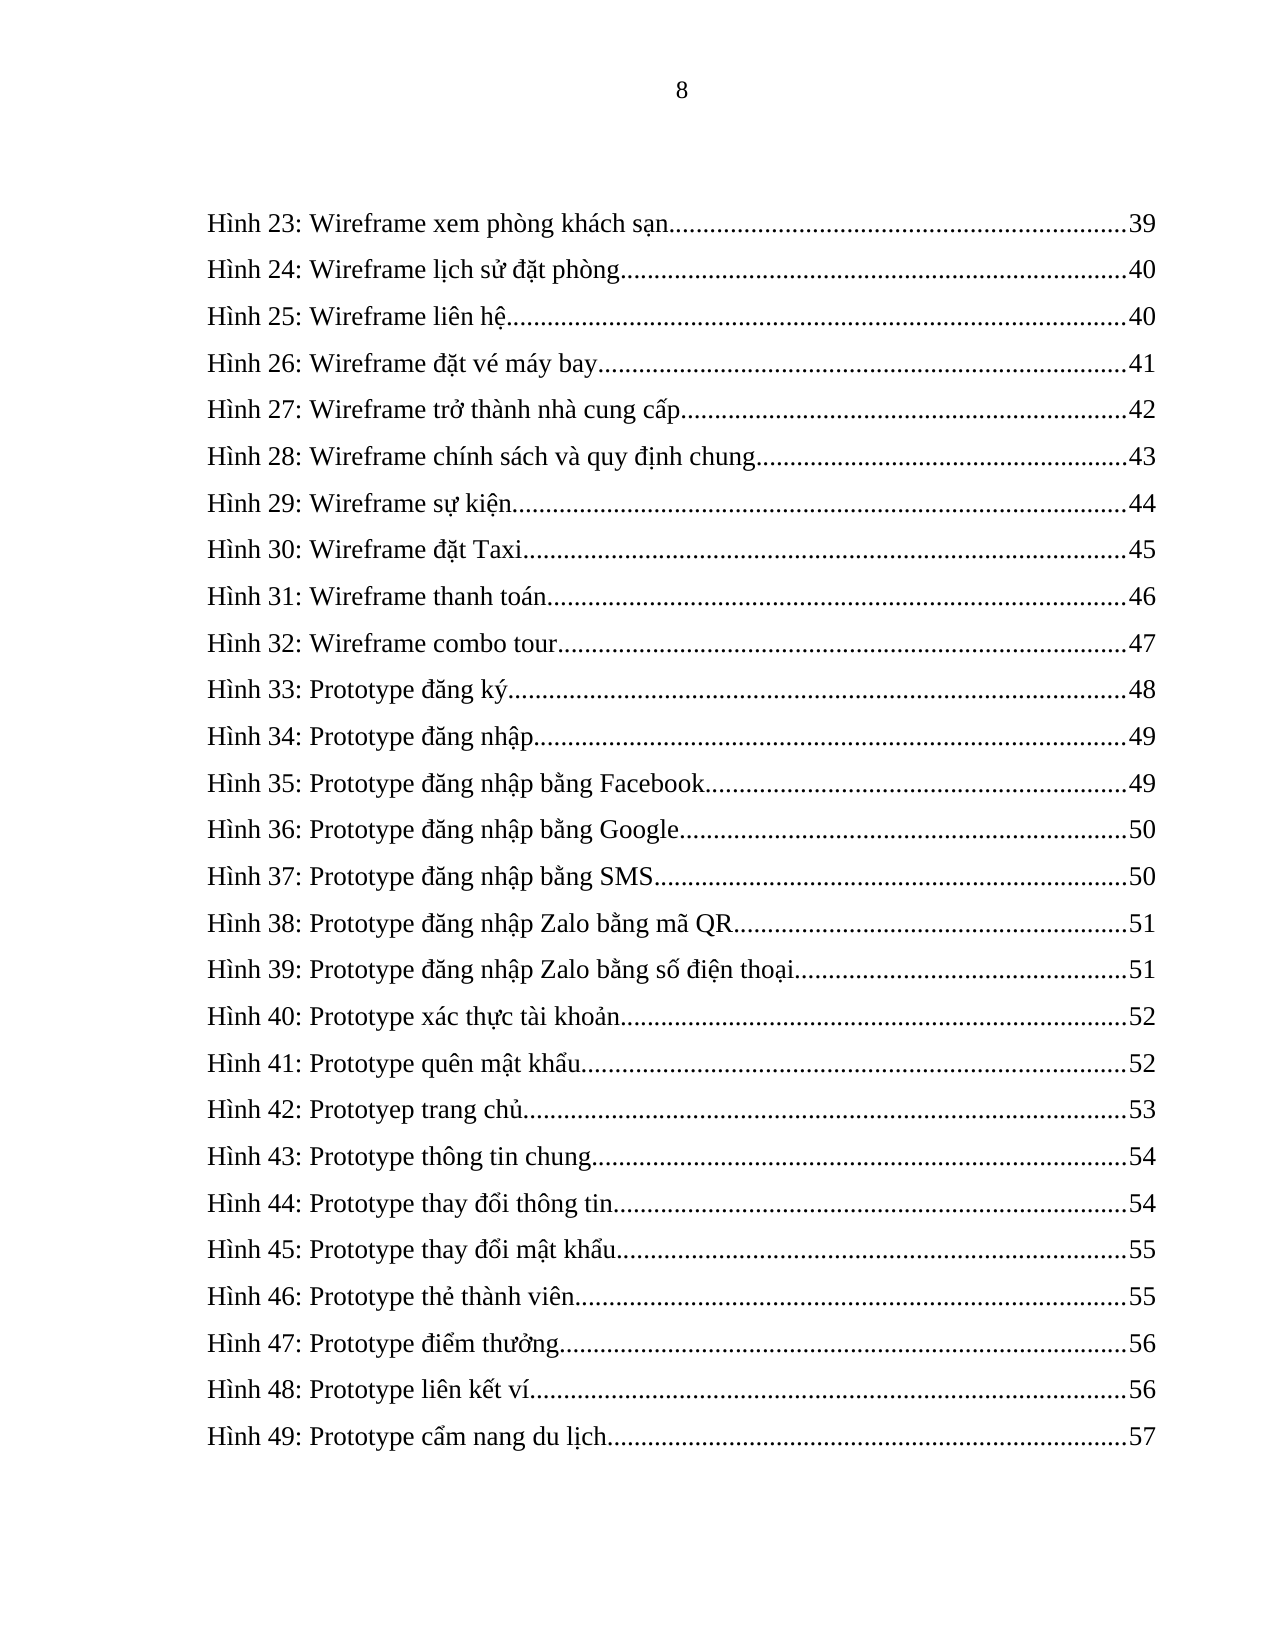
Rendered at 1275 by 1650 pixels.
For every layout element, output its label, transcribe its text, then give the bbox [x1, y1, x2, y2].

text Hình 34: Prototype đăng nhập 49 [207, 720, 1157, 751]
text Hình 47: Prototype điểm thưởng 56 [207, 1327, 1157, 1358]
text Hình 30: Wireframe đặt Taxi 45 [207, 533, 1157, 564]
text Hình 26: Wireframe đặt vé máy bay 41 [207, 347, 1157, 378]
text Hình 36: Prototype đăng nhập bằng Google 50 [207, 813, 1157, 844]
text Hình 32: Wireframe combo tour 47 [207, 627, 1157, 658]
text Hình 38: Prototype đăng nhập Zalo bằng mã QR 51 [207, 907, 1157, 938]
text Hình 27: Wireframe trở thành nhà cung cấp 42 [207, 393, 1157, 424]
text Hình 44: Prototype thay đổi thông tin 54 [207, 1187, 1157, 1218]
text Hình 41: Prototype quên mật khẩu 52 [207, 1047, 1157, 1078]
text Hình 28: Wireframe chính sách và quy định chung 43 [207, 440, 1157, 471]
text Hình 29: Wireframe sự kiện 44 [207, 487, 1157, 518]
text Hình 46: Prototype thẻ thành viên 55 [207, 1280, 1157, 1311]
text Hình 48: Prototype liên kết ví 56 [207, 1373, 1157, 1404]
text Hình 33: Prototype đăng ký 48 [207, 673, 1157, 704]
text Hình 35: Prototype đăng nhập bằng Facebook 49 [207, 767, 1157, 798]
text Hình 42: Prototyep trang chủ 53 [207, 1093, 1157, 1124]
text Hình 49: Prototype cẩm nang du lịch 57 [207, 1420, 1157, 1451]
text Hình 43: Prototype thông tin chung 54 [207, 1140, 1157, 1171]
text Hình 40: Prototype xác thực tài khoản 52 [207, 1000, 1157, 1031]
text Hình 25: Wireframe liên hệ 40 [207, 300, 1157, 331]
text Hình 37: Prototype đăng nhập bằng SMS 50 [207, 860, 1157, 891]
text Hình 39: Prototype đăng nhập Zalo bằng số điện thoại 51 [207, 953, 1157, 984]
text Hình 24: Wireframe lịch sử đặt phòng 40 [207, 253, 1157, 284]
text Hình 45: Prototype thay đổi mật khẩu 55 [207, 1233, 1157, 1264]
text Hình 23: Wireframe xem phòng khách sạn 39 [207, 207, 1157, 238]
text Hình 31: Wireframe thanh toán 46 [207, 580, 1157, 611]
